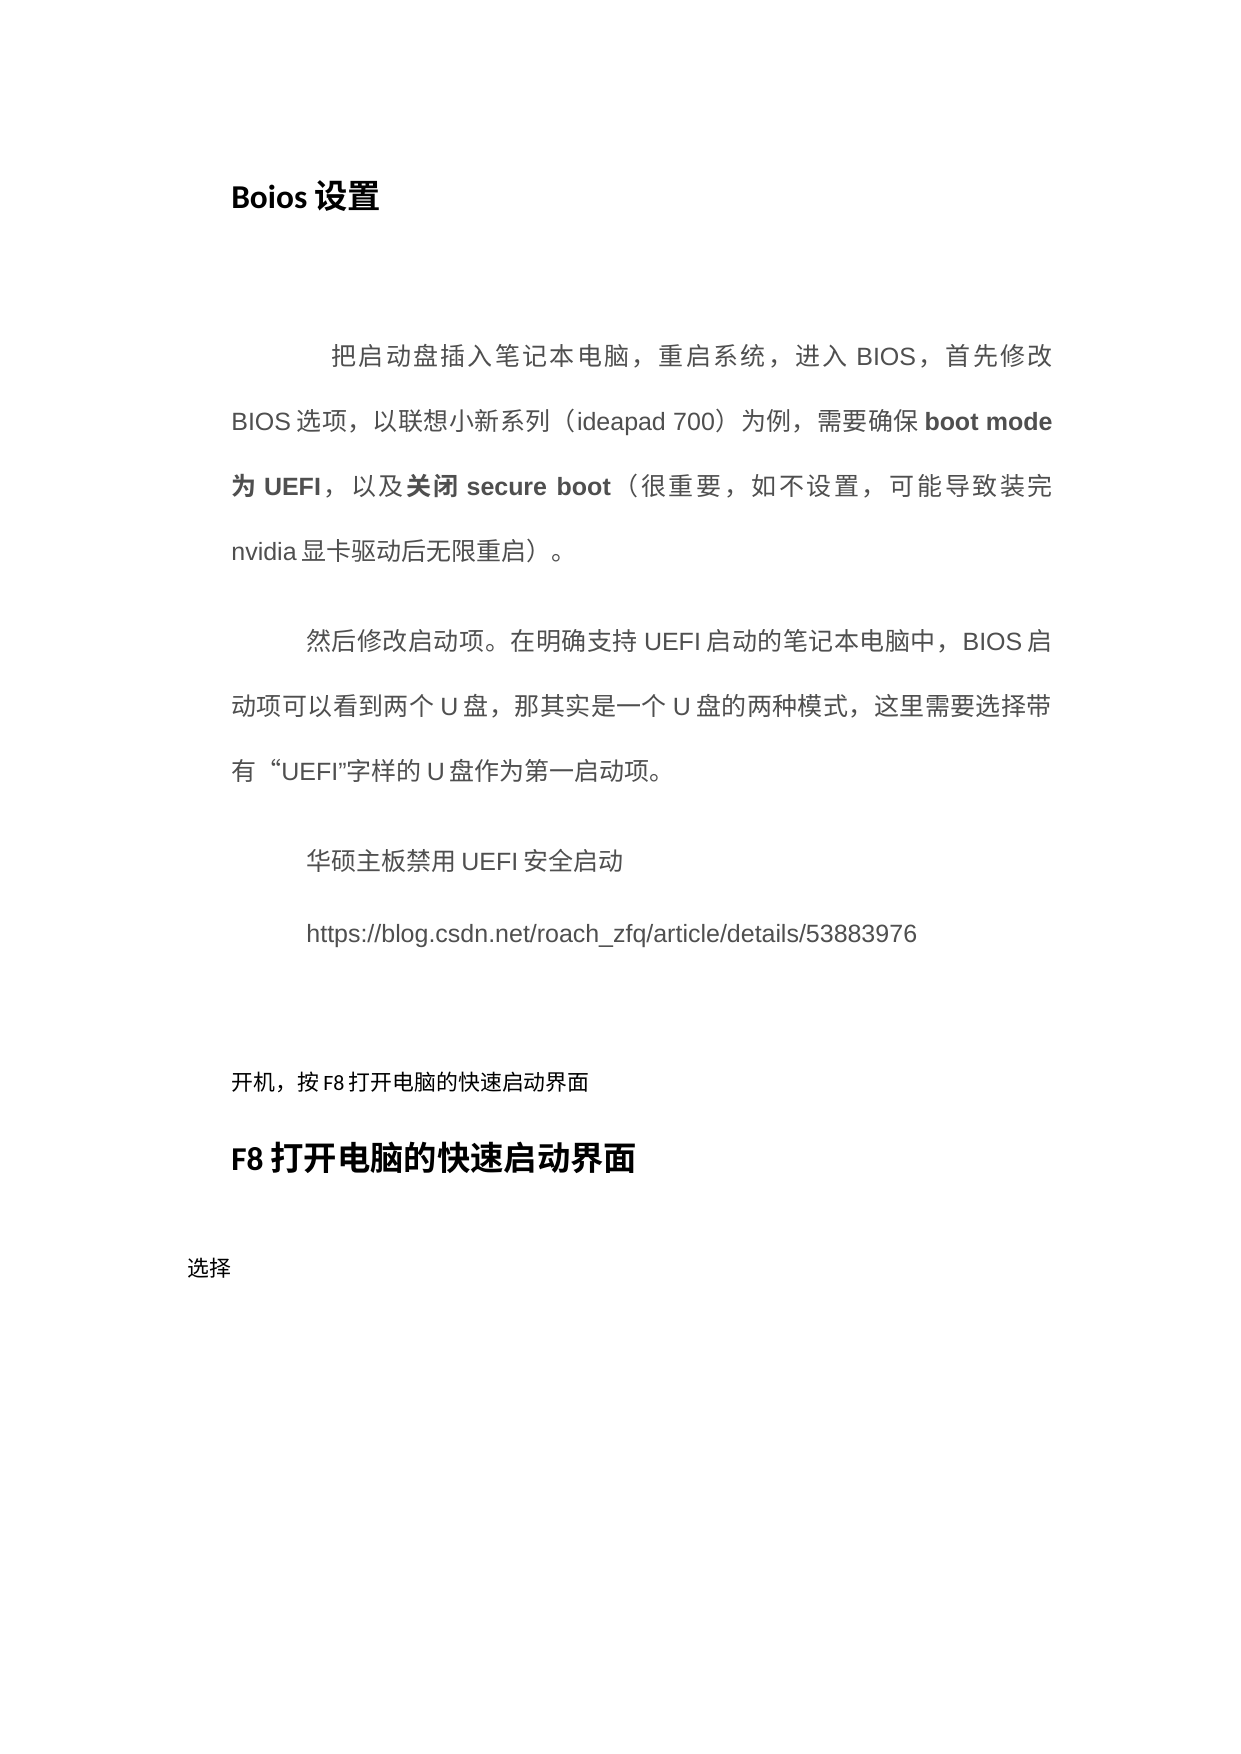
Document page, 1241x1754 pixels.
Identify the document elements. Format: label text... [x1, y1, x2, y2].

text 华硕主板禁用UEFI安全启动 [231, 827, 1053, 892]
subtitle F8打开电脑的快速启动界面 [231, 1124, 1053, 1189]
text 开机，按F8打开电脑的快速启动界面 [187, 1064, 1053, 1097]
text 然后修改启动项。在明确支持UEFI启动的笔记本电脑中，BIOS启动项可以看到两个U盘，那其实是一个U盘的两种模式，这里需要选择带有“UEFI”字样的U盘作为第一启动项。 [231, 607, 1053, 802]
text 把启动盘插入笔记本电脑，重启系统，进入BIOS，首先修改BIOS选项，以联想小新系列（ideapad 700）为例，需要确保boot mode为UEFI，以及关闭secure boot（很重要，如不设置，可能导致装完nvidia显卡驱动后无限重启）。 [231, 322, 1053, 582]
subtitle Boios设置 [231, 162, 1053, 227]
text https://blog.csdn.net/roach_zfq/article/details/53883976 [231, 917, 1053, 949]
text 选择 [187, 1251, 1053, 1283]
